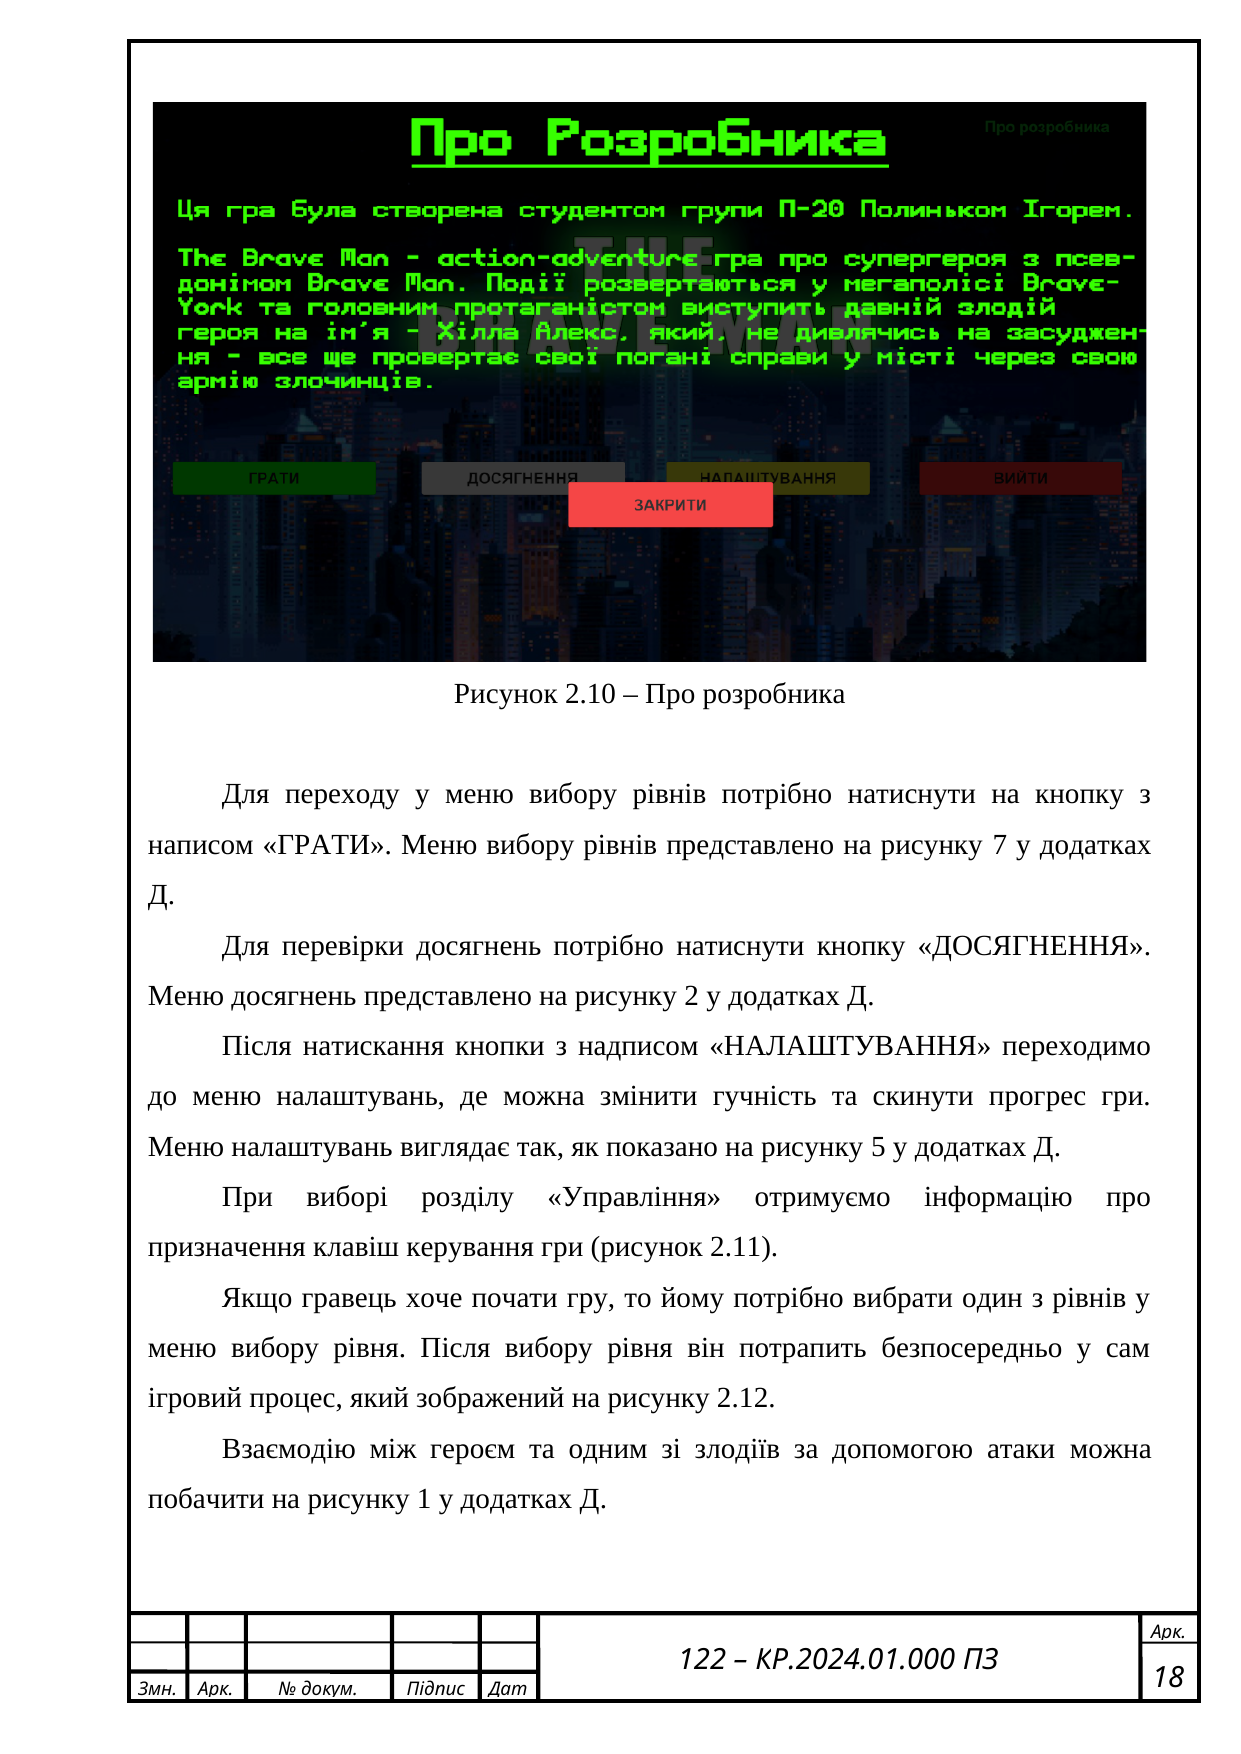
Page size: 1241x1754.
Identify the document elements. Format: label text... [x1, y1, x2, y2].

text Якщо гравець хоче почати гру, то йому потрібно вибрати один з рівнів у меню вибору рівня. Після вибору рівня він потрапить безпосередньо у сам ігровий процес, який зображений на рисунку 2.12. [148, 1280, 1152, 1414]
text При виборі розділу «Управління» отримуємо інформацію про призначення клавіш керування гри (рисунок 2.11). [148, 1179, 1152, 1263]
text Для переходу у меню вибору рівнів потрібно натиснути на кнопку з написом «ГРАТИ». Меню вибору рівнів представлено на рисунку 7 у додатках Д. [148, 777, 1152, 911]
text Рисунок 2.10 – Про розробника [148, 676, 1152, 709]
text Для перевірки досягнень потрібно натиснути кнопку «ДОСЯГНЕННЯ». Меню досягнень представлено на рисунку 2 у додатках Д. [148, 928, 1152, 1011]
picture [152, 102, 1147, 662]
text Після натискання кнопки з надписом «НАЛАШТУВАННЯ» переходимо до меню налаштувань, де можна змінити гучність та скинути прогрес гри. Меню налаштувань виглядає так, як показано на рисунку 5 у додатках Д. [148, 1028, 1152, 1162]
text Взаємодію між героєм та одним зі злодіїв за допомогою атаки можна побачити на рисунку 1 у додатках Д. [148, 1431, 1152, 1514]
